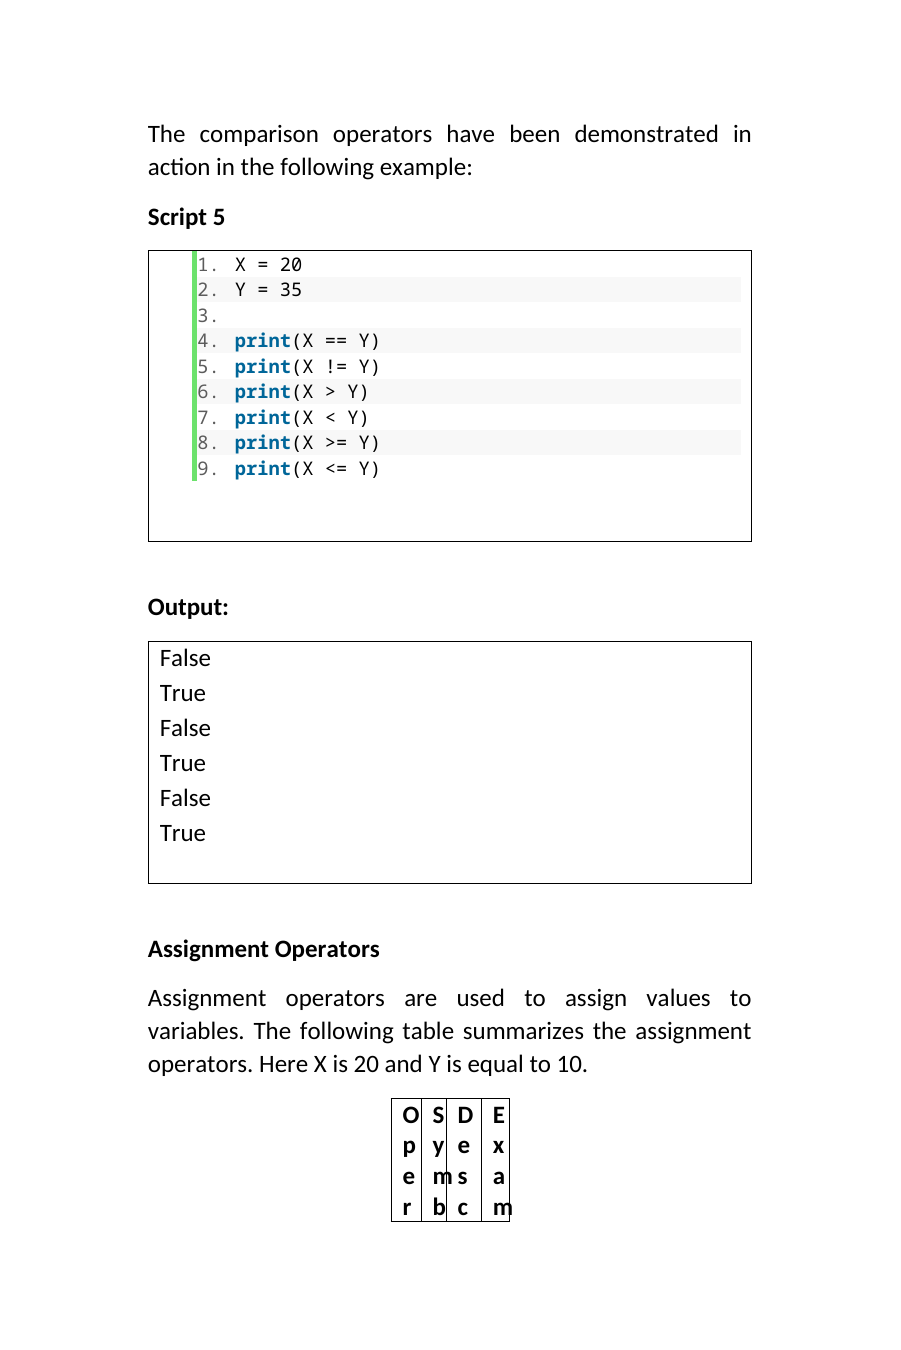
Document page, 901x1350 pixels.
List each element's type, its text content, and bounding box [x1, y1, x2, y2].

text Assignment operators are used to assign values to variables. The following table summarizes the assignment operators. Here X is 20 and Y is equal to 10. [148, 983, 752, 1079]
table_header False True False True False True [149, 642, 751, 882]
table_header Operator [392, 1099, 421, 1221]
text Script 5 [148, 201, 752, 231]
text Output: [148, 591, 752, 622]
text The comparison operators have been demonstrated in action in the following example: [148, 118, 752, 182]
table_header X = 20 Y = 35 print(X == Y) print(X != Y) print(X > Y) print(X < Y) print(X >= Y) print(X <= Y) [149, 251, 751, 541]
table_header Symbol [422, 1099, 446, 1221]
text Assignment Operators [148, 933, 752, 963]
table_header Description [447, 1099, 481, 1221]
table_header Example [482, 1099, 509, 1221]
